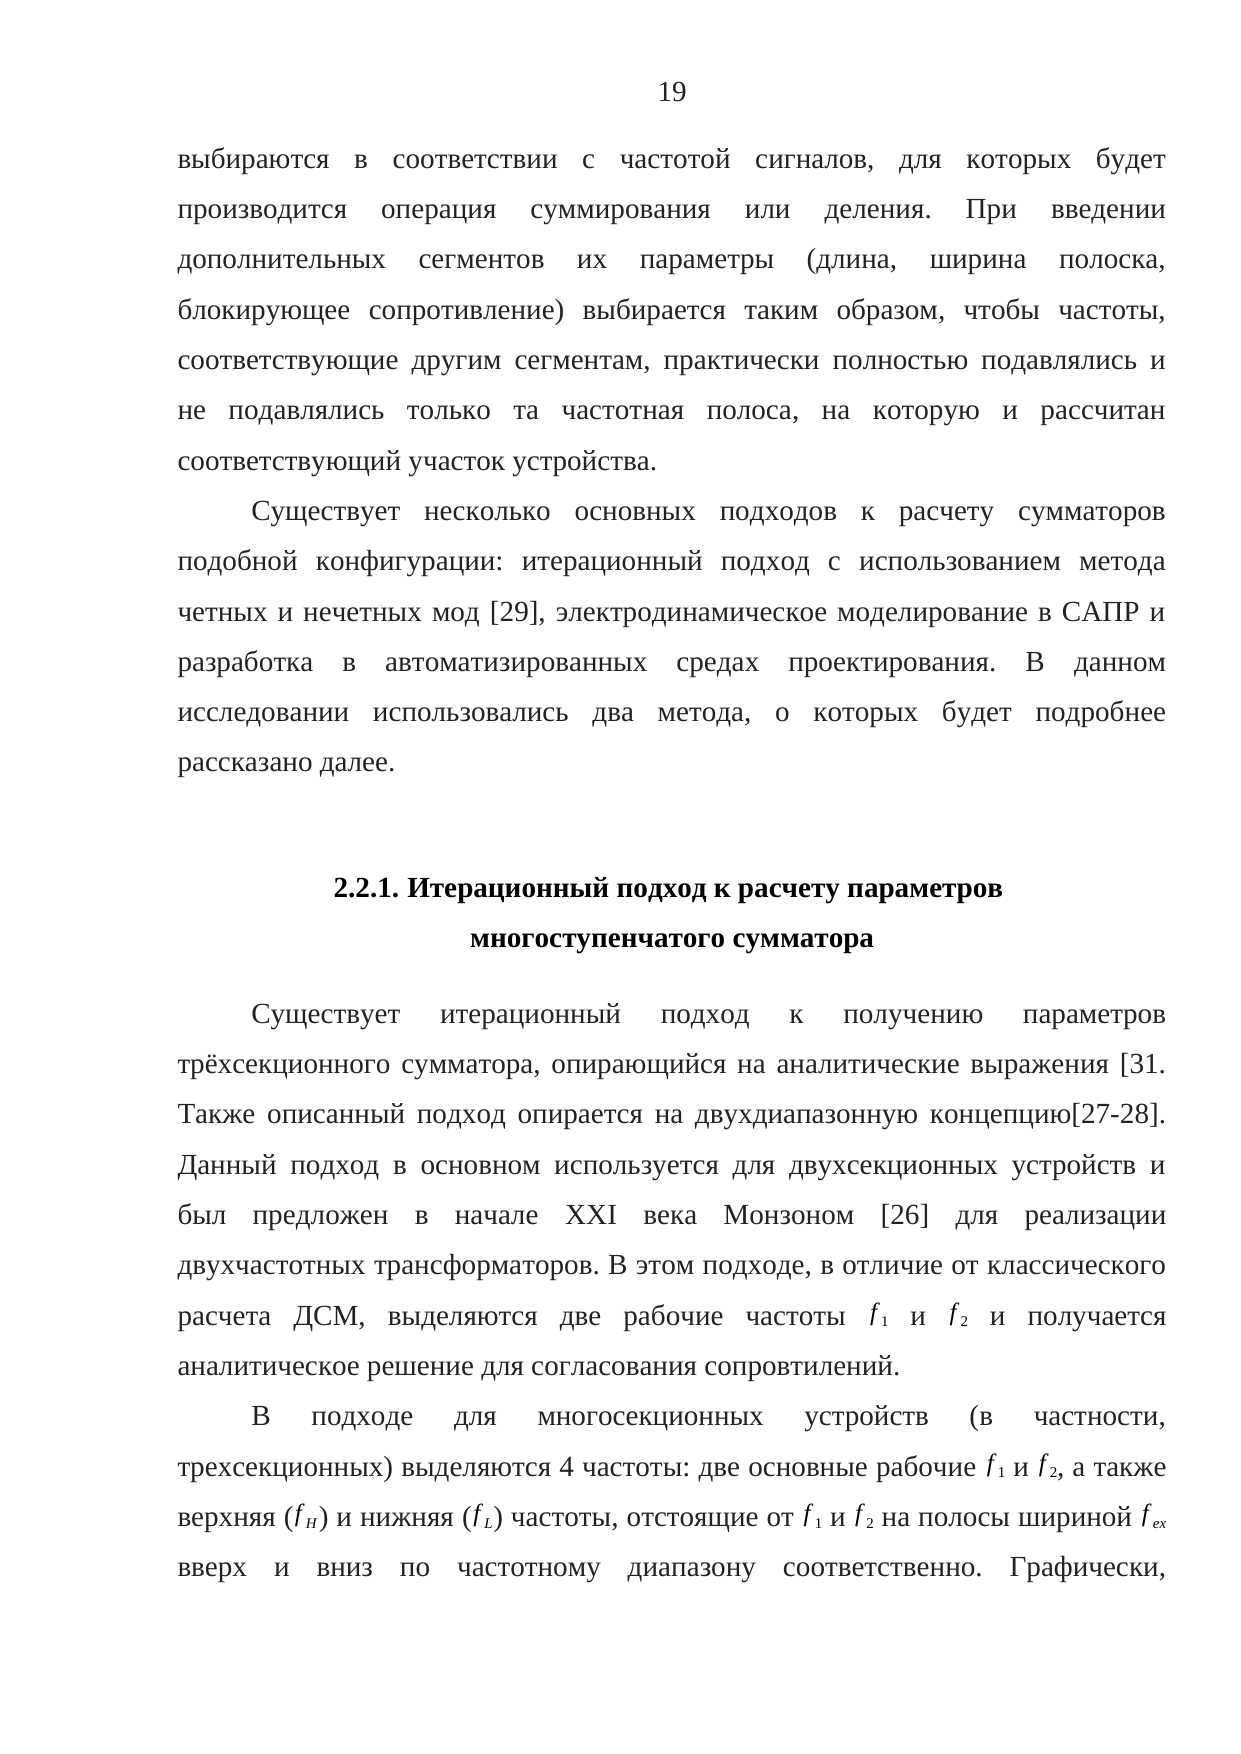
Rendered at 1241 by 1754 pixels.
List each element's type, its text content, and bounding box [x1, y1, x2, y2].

text Существует несколько основных подходов к расчету сумматоров подобной конфигурации: итерационный подход с использованием метода четных и нечетных мод [29], электродинамическое моделирование в САПР и разработка в автоматизированных средах проектирования. В данном исследовании использовались два метода, о которых будет подробнее рассказано далее. [177, 493, 1167, 778]
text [177, 141, 1167, 476]
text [177, 1398, 1167, 1583]
subtitle Итерационный подход к расчету параметров многоступенчатого сумматора [177, 870, 1167, 954]
text Существует итерационный подход к получению параметров трёхсекционного сумматора, опирающийся на аналитические выражения [31. Также описанный подход опирается на двухдиапазонную концепцию[27-28]. Данный подход в основном используется для двухсекционных устройств и был предложен в начале XXI века Монзоном [26] для реализации двухчастотных трансформаторов. В этом подходе, в отличие от классического расчета ДСМ, выделяются две рабочие частоты и и получается аналитическое решение для согласования сопровтилений. [177, 996, 1167, 1382]
